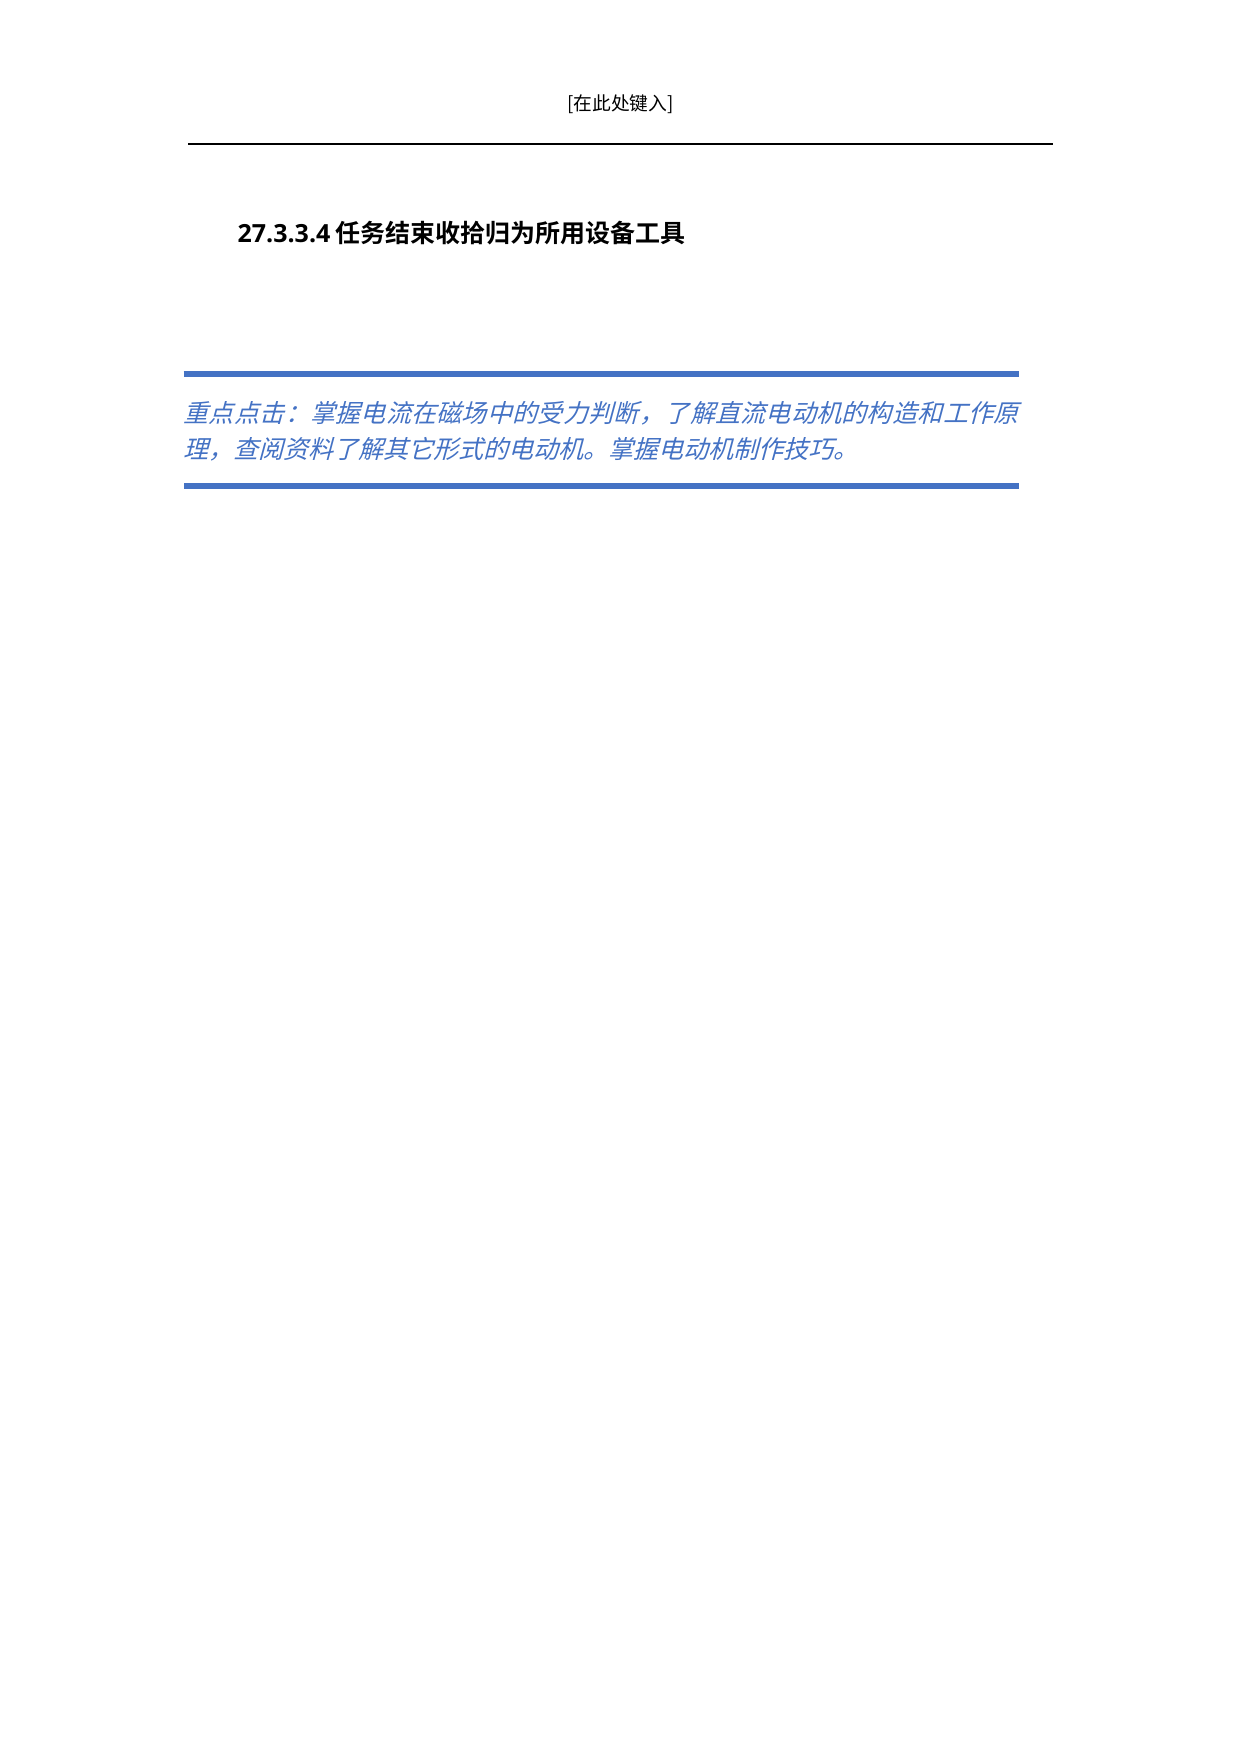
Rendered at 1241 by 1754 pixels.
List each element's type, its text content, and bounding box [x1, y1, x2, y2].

text 27.3.3.4任务结束收拾归为所用设备工具 [187, 199, 1053, 264]
